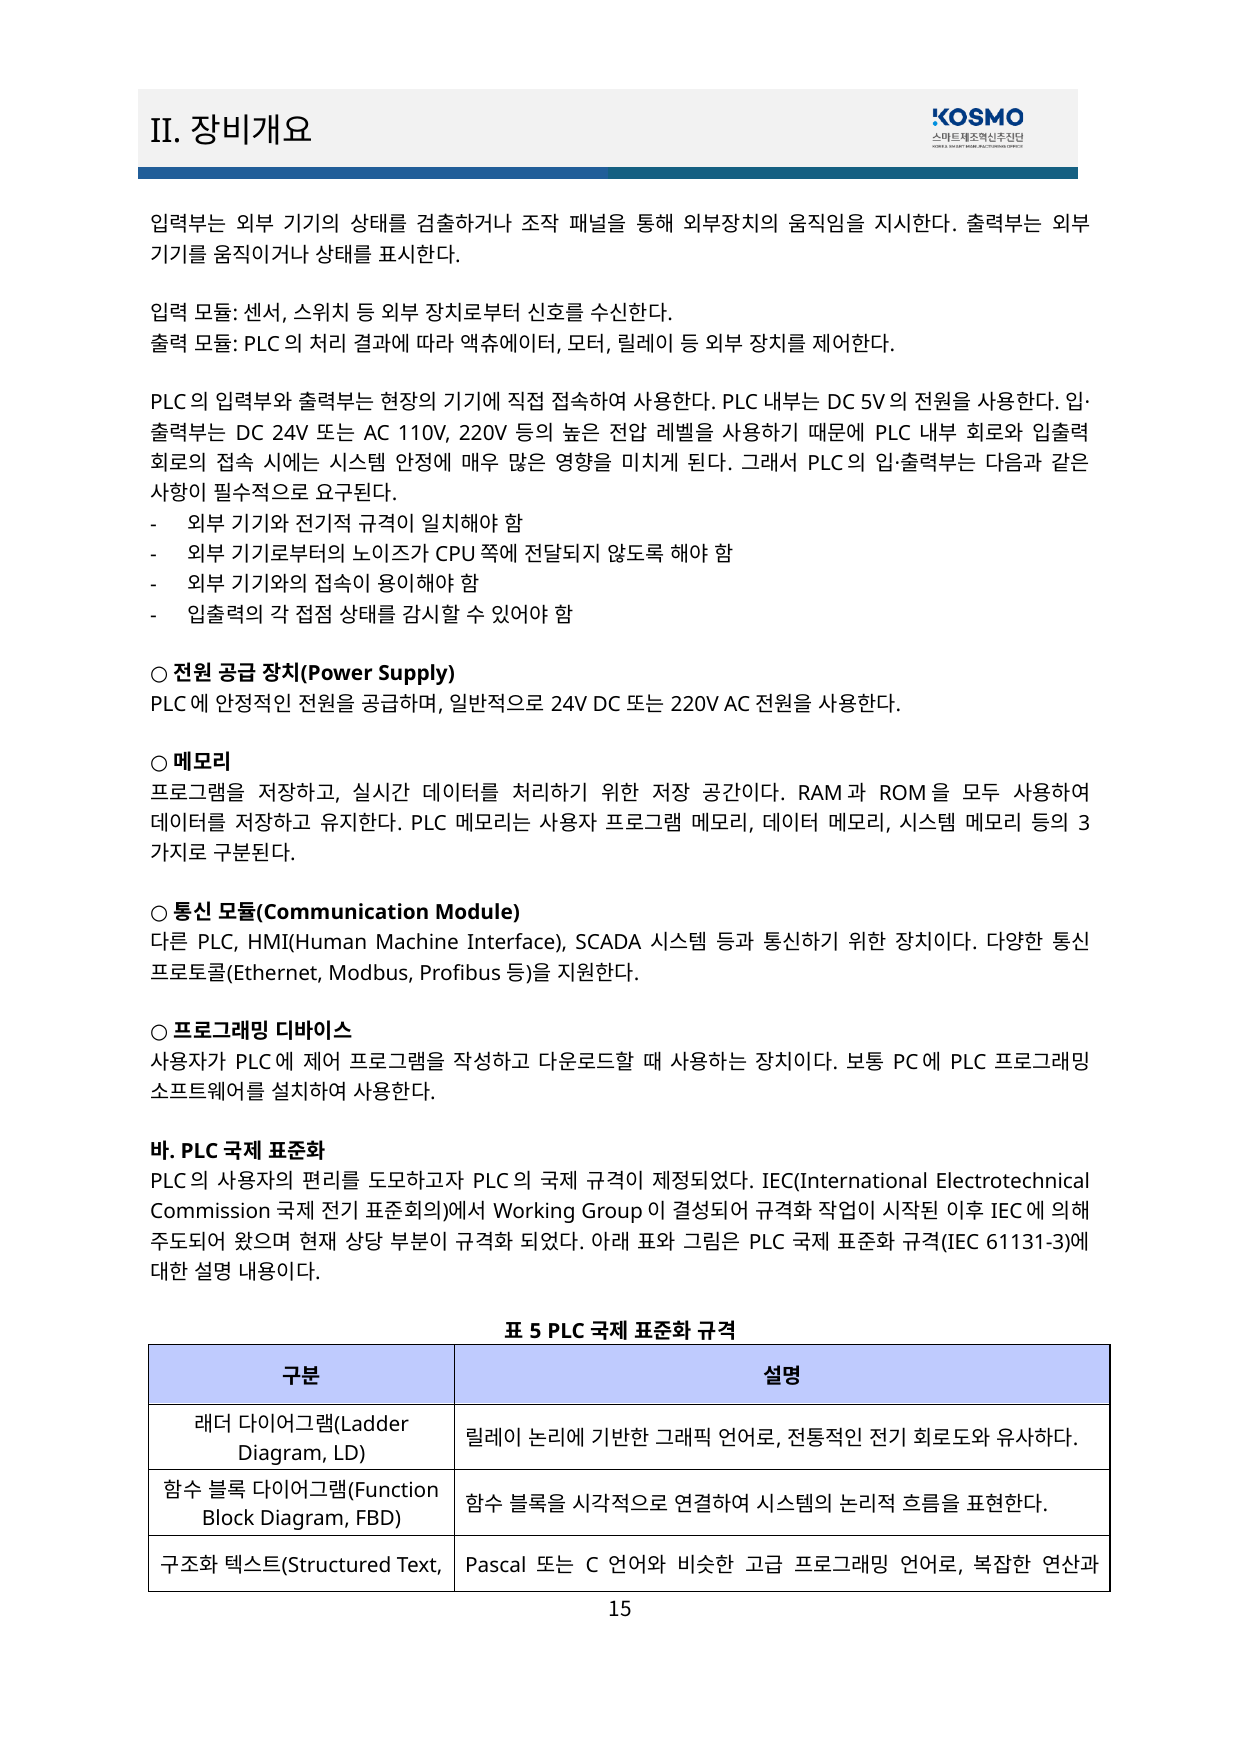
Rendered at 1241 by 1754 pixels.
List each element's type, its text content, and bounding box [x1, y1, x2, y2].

text ○ 메모리 [150, 746, 1090, 776]
text 출력 모듈: PLC의 처리 결과에 따라 액츄에이터, 모터, 릴레이 등 외부 장치를 제어한다. [150, 327, 1090, 357]
picture [932, 108, 1024, 148]
text 입력 모듈: 센서, 스위치 등 외부 장치로부터 신호를 수신한다. [150, 297, 1090, 327]
table_header 구분 [149, 1345, 454, 1403]
list 외부 기기로부터의 노이즈가 CPU쪽에 전달되지 않도록 해야 함 [150, 537, 1090, 567]
table_cell 함수 블록 다이어그램(Function Block Diagram, FBD) [149, 1470, 454, 1535]
list 외부 기기와 전기적 규격이 일치해야 함 [150, 507, 1090, 537]
list 입출력의 각 접점 상태를 감시할 수 있어야 함 [150, 598, 1090, 628]
table_cell 구조화 텍스트(Structured Text, ST) [149, 1536, 454, 1591]
table_cell 래더 다이어그램(Ladder Diagram, LD) [149, 1405, 454, 1469]
text PLC의 사용자의 편리를 도모하고자 PLC의 국제 규격이 제정되었다. IEC(International Electrotechnical Commission 국제 전기 표준회의)에서 Working Group이 결성되어 규격화 작업이 시작된 이후 IEC에 의해 주도되어 왔으며 현재 상당 부분이 규격화 되었다. 아래 표와 그림은 PLC 국제 표준화 규격(IEC 61131-3)에 대한 설명 내용이다. [150, 1164, 1090, 1286]
table_header 설명 [455, 1345, 1109, 1403]
table_cell Pascal 또는 C 언어와 비슷한 고급 프로그래밍 언어로, 복잡한 연산과 조건문을 쉽게 작성할 수 있다. [455, 1536, 1109, 1591]
table_cell 함수 블록을 시각적으로 연결하여 시스템의 논리적 흐름을 표현한다. [455, 1470, 1109, 1535]
text PLC에 안정적인 전원을 공급하며, 일반적으로 24V DC 또는 220V AC 전원을 사용한다. [150, 687, 1090, 717]
text ○ 통신 모듈(Communication Module) [150, 895, 1090, 926]
text 사용자가 PLC에 제어 프로그램을 작성하고 다운로드할 때 사용하는 장치이다. 보통 PC에 PLC 프로그래밍 소프트웨어를 설치하여 사용한다. [150, 1045, 1090, 1106]
table_cell 릴레이 논리에 기반한 그래픽 언어로, 전통적인 전기 회로도와 유사하다. [455, 1405, 1109, 1469]
text 입력부는 외부 기기의 상태를 검출하거나 조작 패널을 통해 외부장치의 움직임을 지시한다. 출력부는 외부 기기를 움직이거나 상태를 표시한다. [150, 207, 1090, 268]
text ○ 전원 공급 장치(Power Supply) [150, 657, 1090, 687]
text 다른 PLC, HMI(Human Machine Interface), SCADA 시스템 등과 통신하기 위한 장치이다. 다양한 통신 프로토콜(Ethernet, Modbus, Profibus 등)을 지원한다. [150, 926, 1090, 986]
text ○ 프로그래밍 디바이스 [150, 1015, 1090, 1045]
text PLC의 입력부와 출력부는 현장의 기기에 직접 접속하여 사용한다. PLC 내부는 DC 5V의 전원을 사용한다. 입·출력부는 DC 24V 또는 AC 110V, 220V 등의 높은 전압 레벨을 사용하기 때문에 PLC 내부 회로와 입출력 회로의 접속 시에는 시스템 안정에 매우 많은 영향을 미치게 된다. 그래서 PLC의 입·출력부는 다음과 같은 사항이 필수적으로 요구된다. [150, 386, 1090, 507]
list 외부 기기와의 접속이 용이해야 함 [150, 567, 1090, 598]
text 바. PLC 국제 표준화 [150, 1134, 1090, 1164]
text 프로그램을 저장하고, 실시간 데이터를 처리하기 위한 저장 공간이다. RAM과 ROM을 모두 사용하여 데이터를 저장하고 유지한다. PLC 메모리는 사용자 프로그램 메모리, 데이터 메모리, 시스템 메모리 등의 3가지로 구분된다. [150, 776, 1090, 867]
